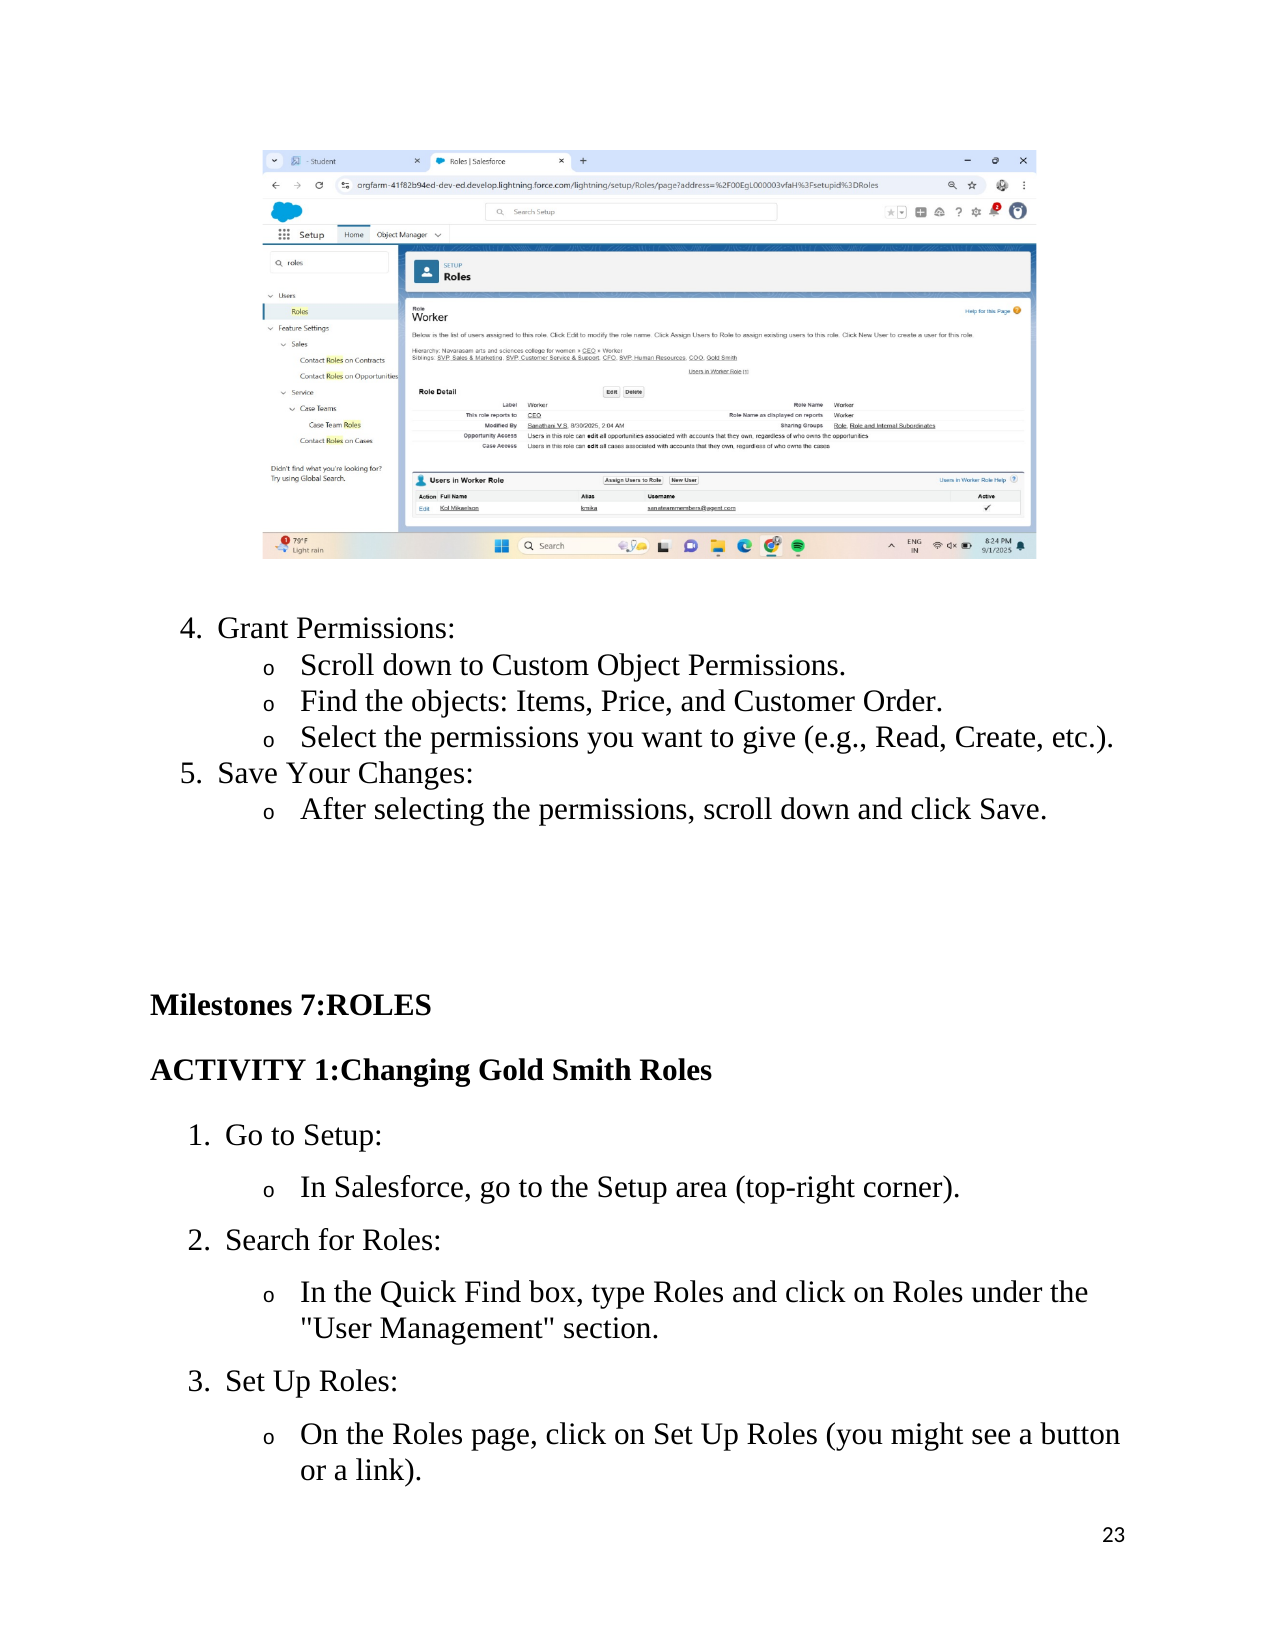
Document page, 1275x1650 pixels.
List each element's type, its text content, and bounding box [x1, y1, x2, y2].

list In Salesforce, go to the Setup area (top-right corner). [262, 1168, 1125, 1204]
list Scroll down to Custom Object Permissions. [262, 647, 1125, 683]
list On the Roles page, click on Set Up Roles (you might see a button or a link). [262, 1415, 1125, 1487]
list Search for Roles: [187, 1221, 1125, 1257]
picture [262, 150, 1037, 559]
text ACTIVITY 1:Changing Gold Smith Roles [150, 1051, 1125, 1087]
list Find the objects: Items, Price, and Customer Order. [262, 683, 1125, 718]
list Set Up Roles: [187, 1362, 1125, 1398]
list Select the permissions you want to give (e.g., Read, Create, etc.). [262, 718, 1125, 754]
list Grant Permissions: [179, 588, 1125, 647]
list Go to Setup: [187, 1116, 1125, 1152]
list In the Quick Find box, type Roles and click on Roles under the "User Management" section. [262, 1274, 1125, 1346]
text Milestones 7:ROLES [150, 986, 1125, 1022]
list Save Your Changes: [179, 754, 1125, 790]
list After selecting the permissions, scroll down and click Save. [262, 790, 1125, 826]
